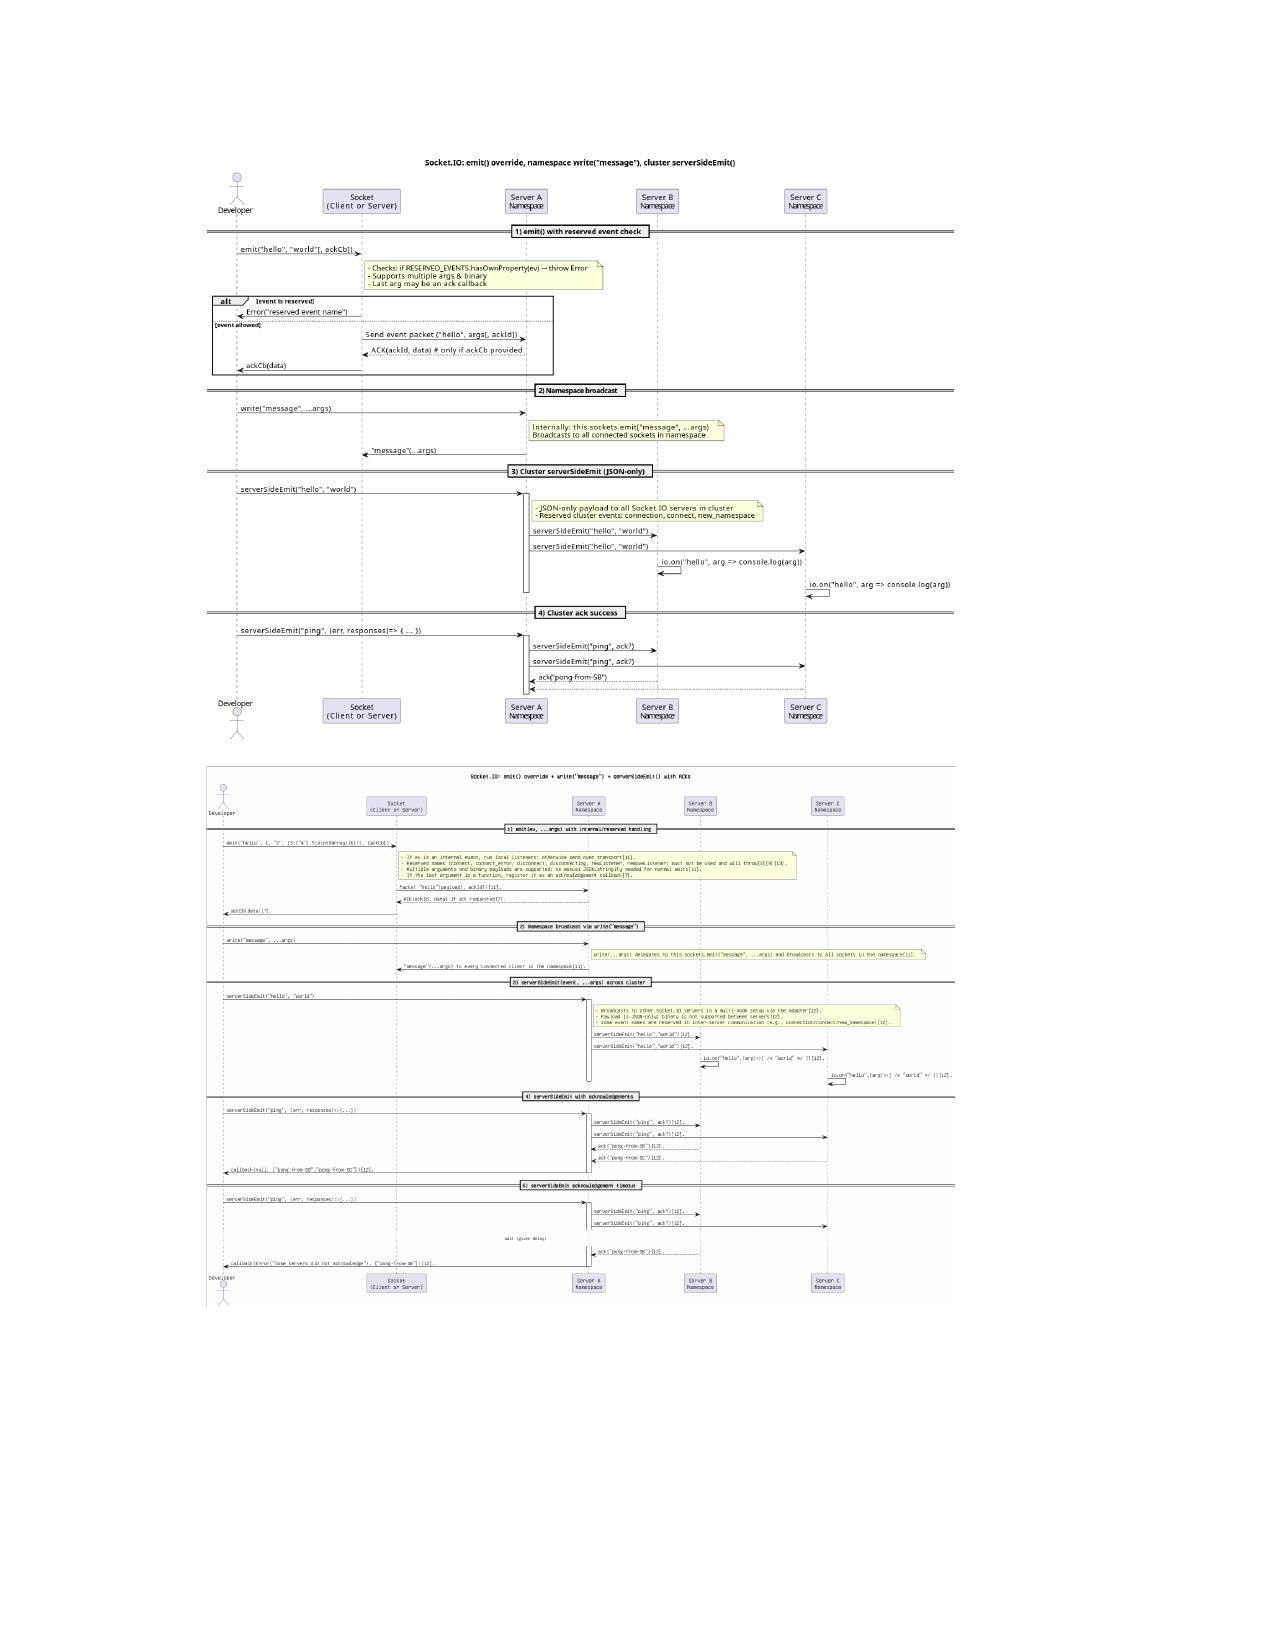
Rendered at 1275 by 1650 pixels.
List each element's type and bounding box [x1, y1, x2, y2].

picture [206, 766, 957, 1307]
picture [206, 150, 957, 742]
